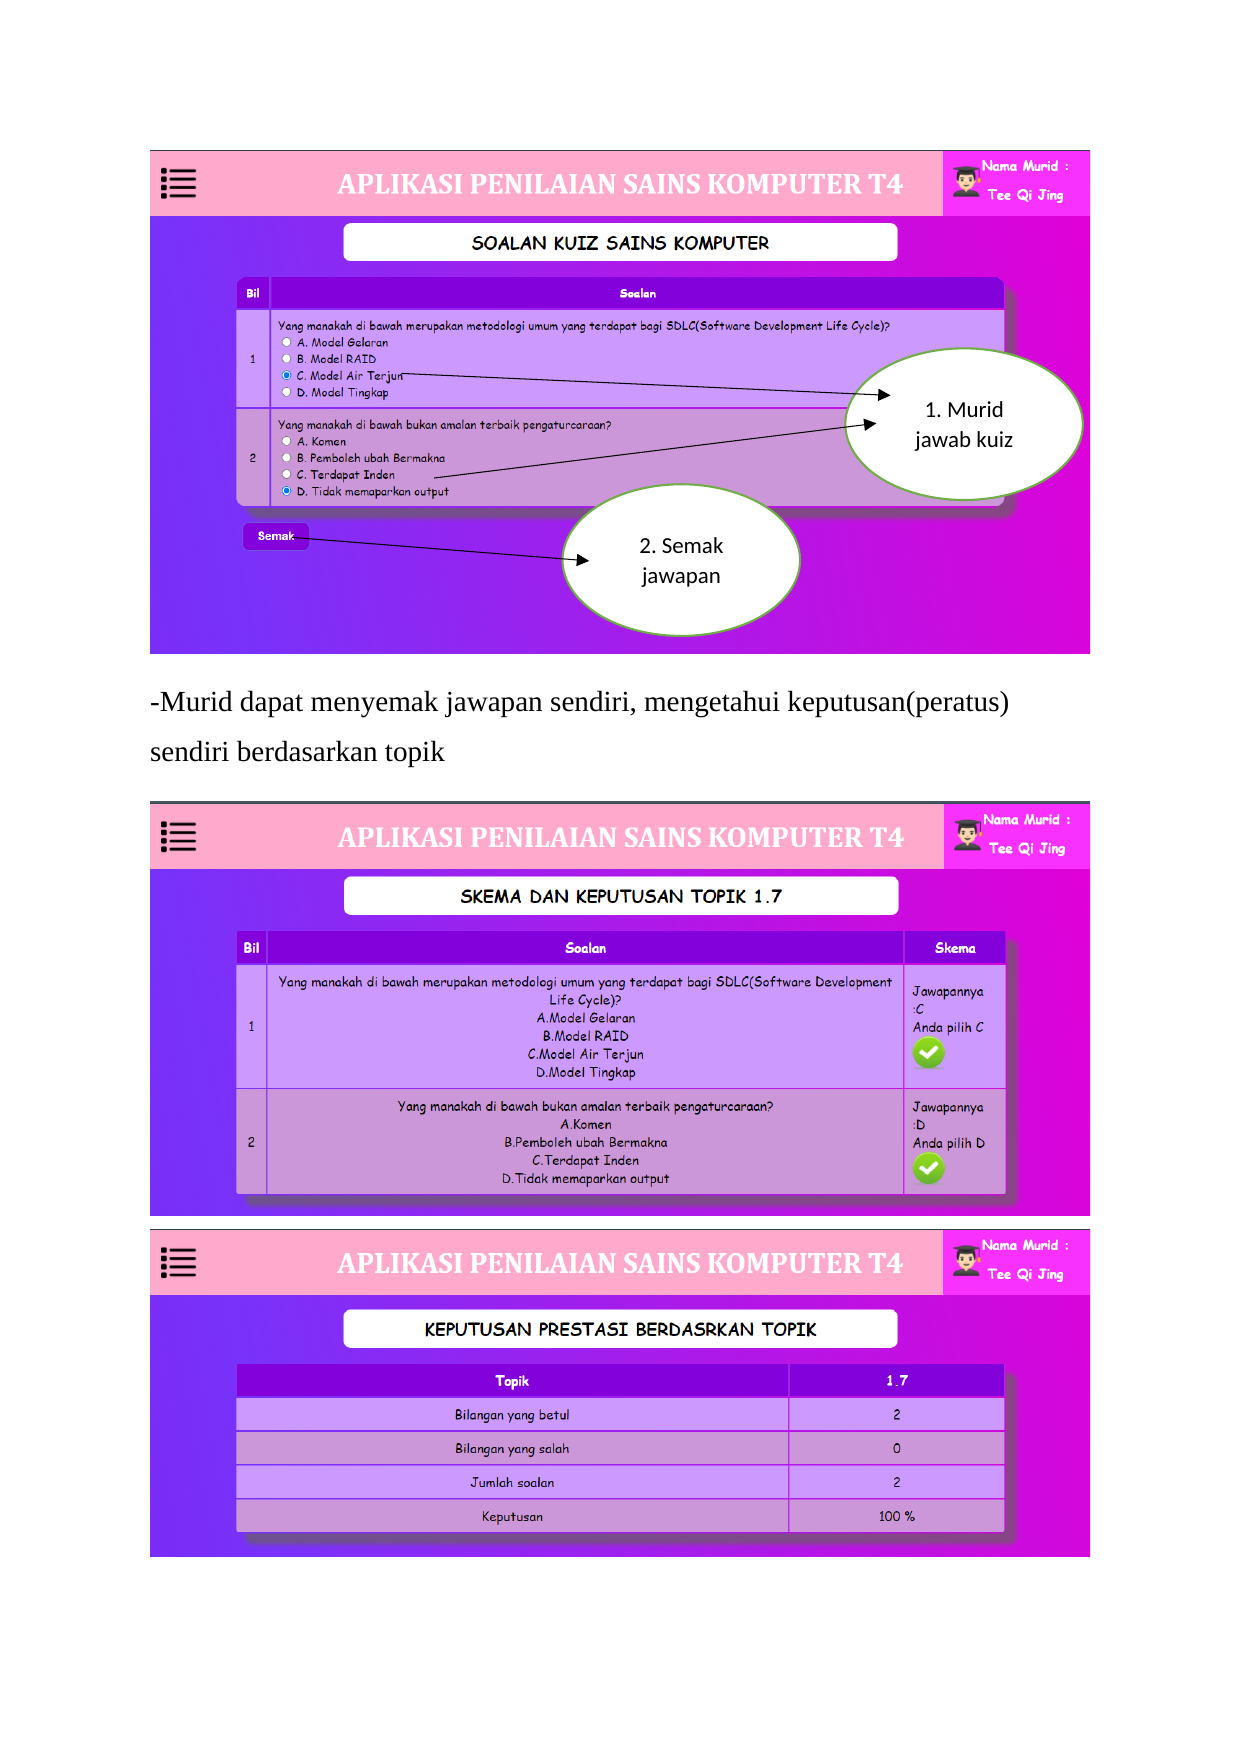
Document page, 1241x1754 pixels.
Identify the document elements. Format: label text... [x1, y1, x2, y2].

picture [150, 1229, 1091, 1557]
picture [150, 801, 1091, 1216]
picture [150, 150, 1091, 654]
text -Murid dapat menyemak jawapan sendiri, mengetahui keputusan(peratus) sendiri berdasarkan topik [150, 684, 1090, 768]
